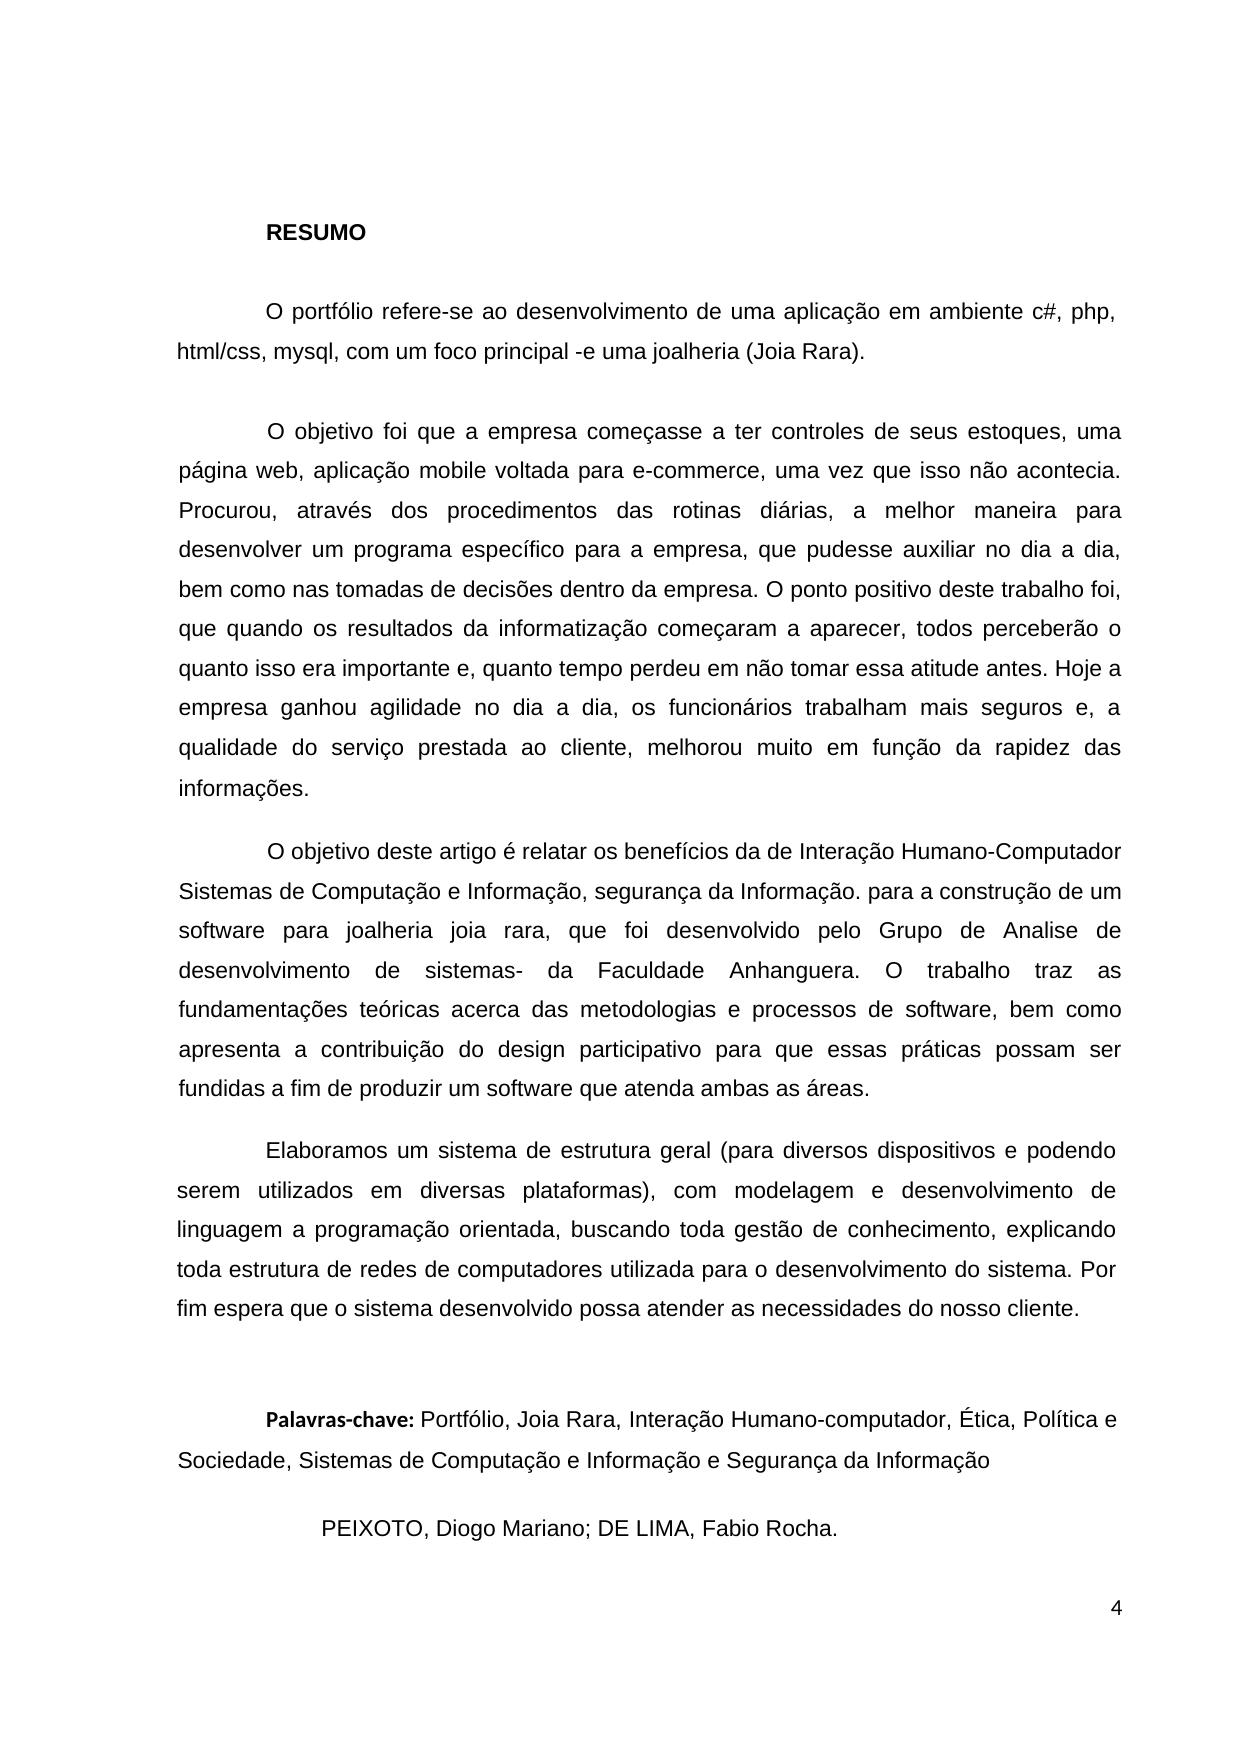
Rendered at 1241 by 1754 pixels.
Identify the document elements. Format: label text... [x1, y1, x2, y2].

text RESUMO [177, 219, 1122, 246]
text Palavras-chave: Portfólio, Joia Rara, Interação Humano-computador, Ética, Política e Sociedade, Sistemas de Computação e Informação e Segurança da Informação [177, 1406, 1117, 1473]
text O portfólio refere-se ao desenvolvimento de uma aplicação em ambiente c#, php, html/css, mysql, com um foco principal -e uma joalheria (Joia Rara). [177, 298, 1117, 364]
text PEIXOTO, Diogo Mariano; DE LIMA, Fabio Rocha. [233, 1515, 1081, 1541]
text O objetivo foi que a empresa começasse a ter controles de seus estoques, uma página web, aplicação mobile voltada para e-commerce, uma vez que isso não acontecia. Procurou, através dos procedimentos das rotinas diárias, a melhor maneira para desenvolver um programa específico para a empresa, que pudesse auxiliar no dia a dia, bem como nas tomadas de decisões dentro da empresa. O ponto positivo deste trabalho foi, que quando os resultados da informatização começaram a aparecer, todos perceberão o quanto isso era importante e, quanto tempo perdeu em não tomar essa atitude antes. Hoje a empresa ganhou agilidade no dia a dia, os funcionários trabalham mais seguros e, a qualidade do serviço prestada ao cliente, melhorou muito em função da rapidez das informações. [178, 418, 1122, 802]
text O objetivo deste artigo é relatar os benefícios da de Interação Humano-Computador Sistemas de Computação e Informação, segurança da Informação. para a construção de um software para joalheria joia rara, que foi desenvolvido pelo Grupo de Analise de desenvolvimento de sistemas- da Faculdade Anhanguera. O trabalho traz as fundamentações teóricas acerca das metodologias e processos de software, bem como apresenta a contribuição do design participativo para que essas práticas possam ser fundidas a fim de produzir um software que atenda ambas as áreas. [178, 838, 1122, 1102]
text Elaboramos um sistema de estrutura geral (para diversos dispositivos e podendo serem utilizados em diversas plataformas), com modelagem e desenvolvimento de linguagem a programação orientada, buscando toda gestão de conhecimento, explicando toda estrutura de redes de computadores utilizada para o desenvolvimento do sistema. Por fim espera que o sistema desenvolvido possa atender as necessidades do nosso cliente. [177, 1137, 1117, 1322]
